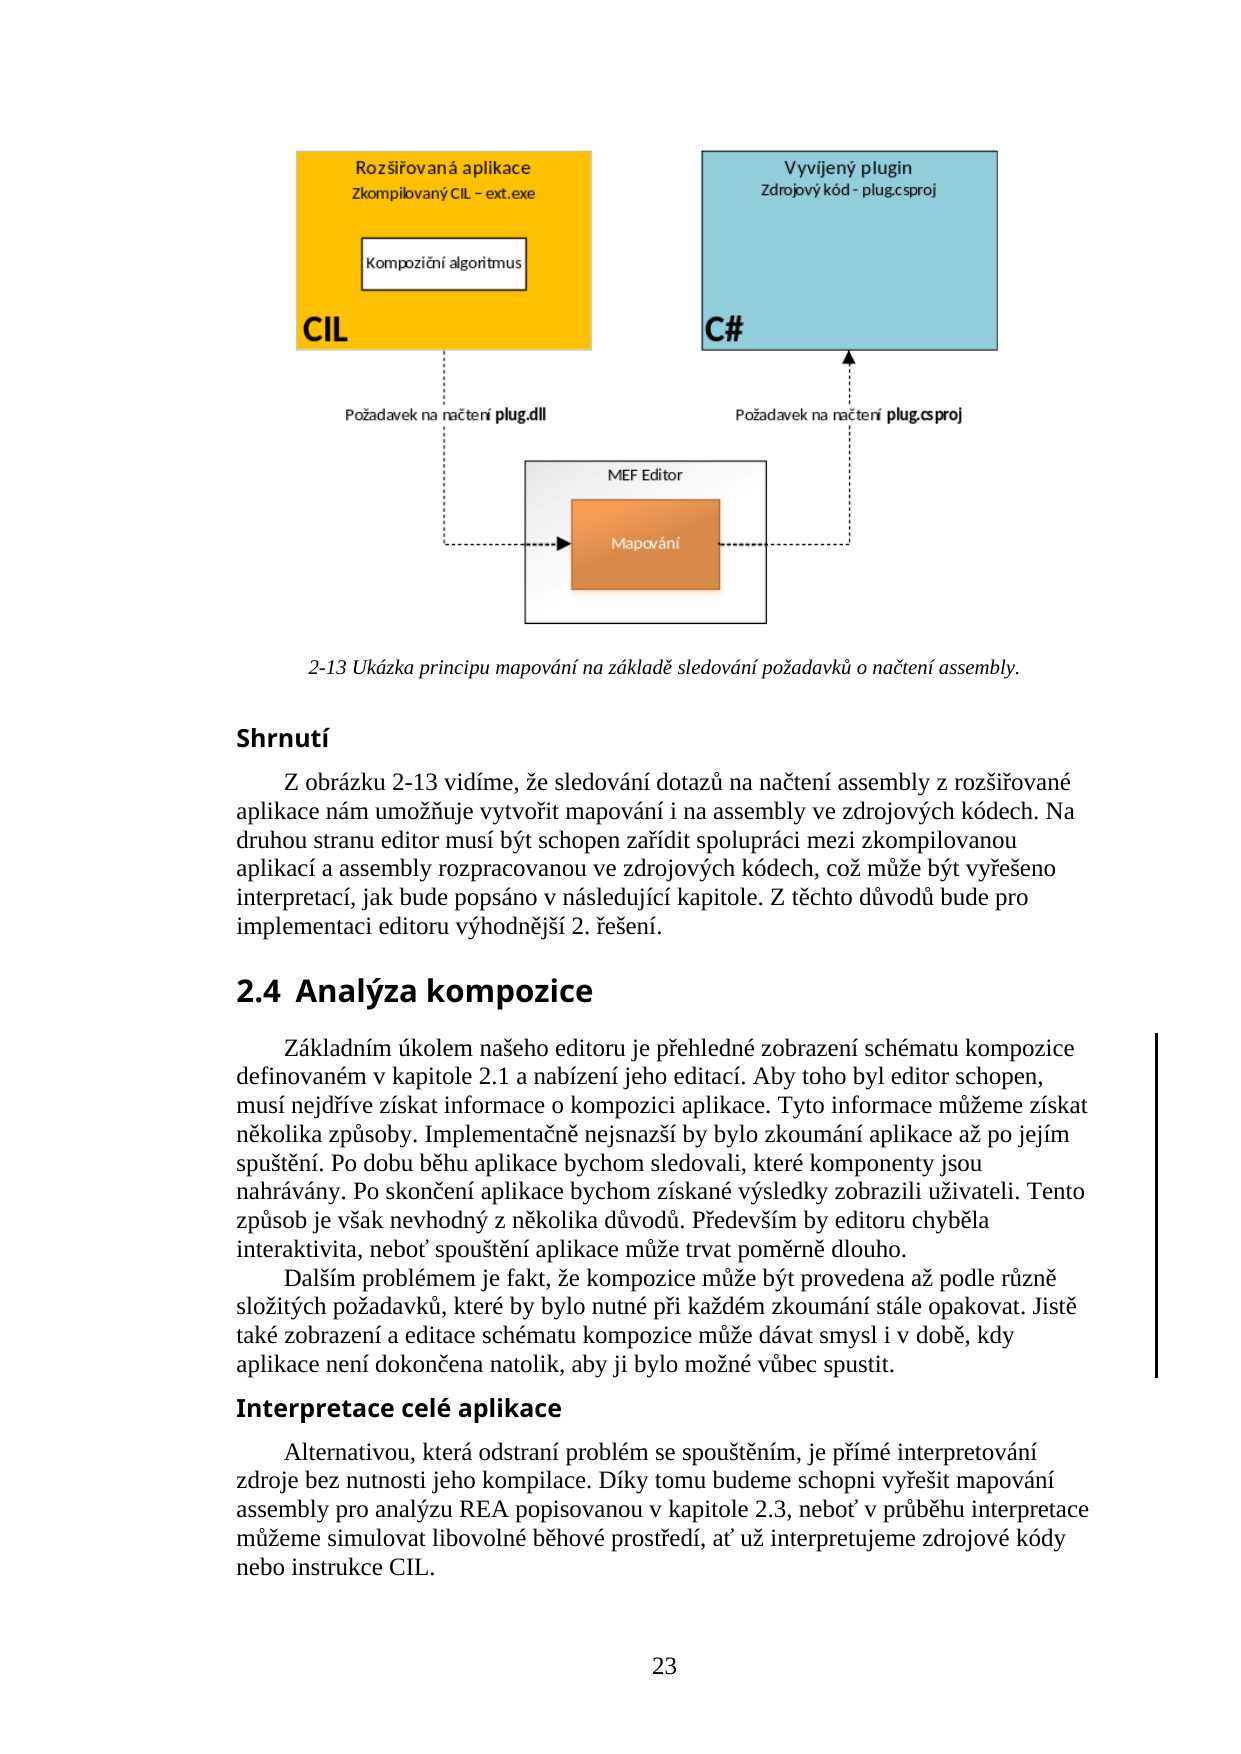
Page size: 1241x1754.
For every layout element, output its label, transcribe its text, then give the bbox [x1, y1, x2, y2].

text Základním úkolem našeho editoru je přehledné zobrazení schématu kompozice definovaném v kapitole 2.1 a nabízení jeho editací. Aby toho byl editor schopen, musí nejdříve získat informace o kompozici aplikace. Tyto informace můžeme získat několika způsoby. Implementačně nejsnazší by bylo zkoumání aplikace až po jejím spuštění. Po dobu běhu aplikace bychom sledovali, které komponenty jsou nahrávány. Po skončení aplikace bychom získané výsledky zobrazili uživateli. Tento způsob je však nevhodný z několika důvodů. Především by editoru chyběla interaktivita, neboť spouštění aplikace může trvat poměrně dlouho. [236, 1033, 1155, 1263]
subtitle Analýza kompozice [236, 969, 1092, 1011]
text Dalším problémem je fakt, že kompozice může být provedena až podle různě složitých požadavků, které by bylo nutné při každém zkoumání stále opakovat. Jistě také zobrazení a editace schématu kompozice může dávat smysl i v době, kdy aplikace není dokončena natolik, aby ji bylo možné vůbec spustit. [236, 1263, 1092, 1378]
text Shrnutí [236, 721, 1092, 755]
text Alternativou, která odstraní problém se spouštěním, je přímé interpretování zdroje bez nutnosti jeho kompilace. Díky tomu budeme schopni vyřešit mapování assembly pro analýzu REA popisovanou v kapitole 2.3, neboť v průběhu interpretace můžeme simulovat libovolné běhové prostředí, ať už interpretujeme zdrojové kódy nebo instrukce CIL. [236, 1437, 1092, 1581]
text Interpretace celé aplikace [236, 1390, 1092, 1424]
